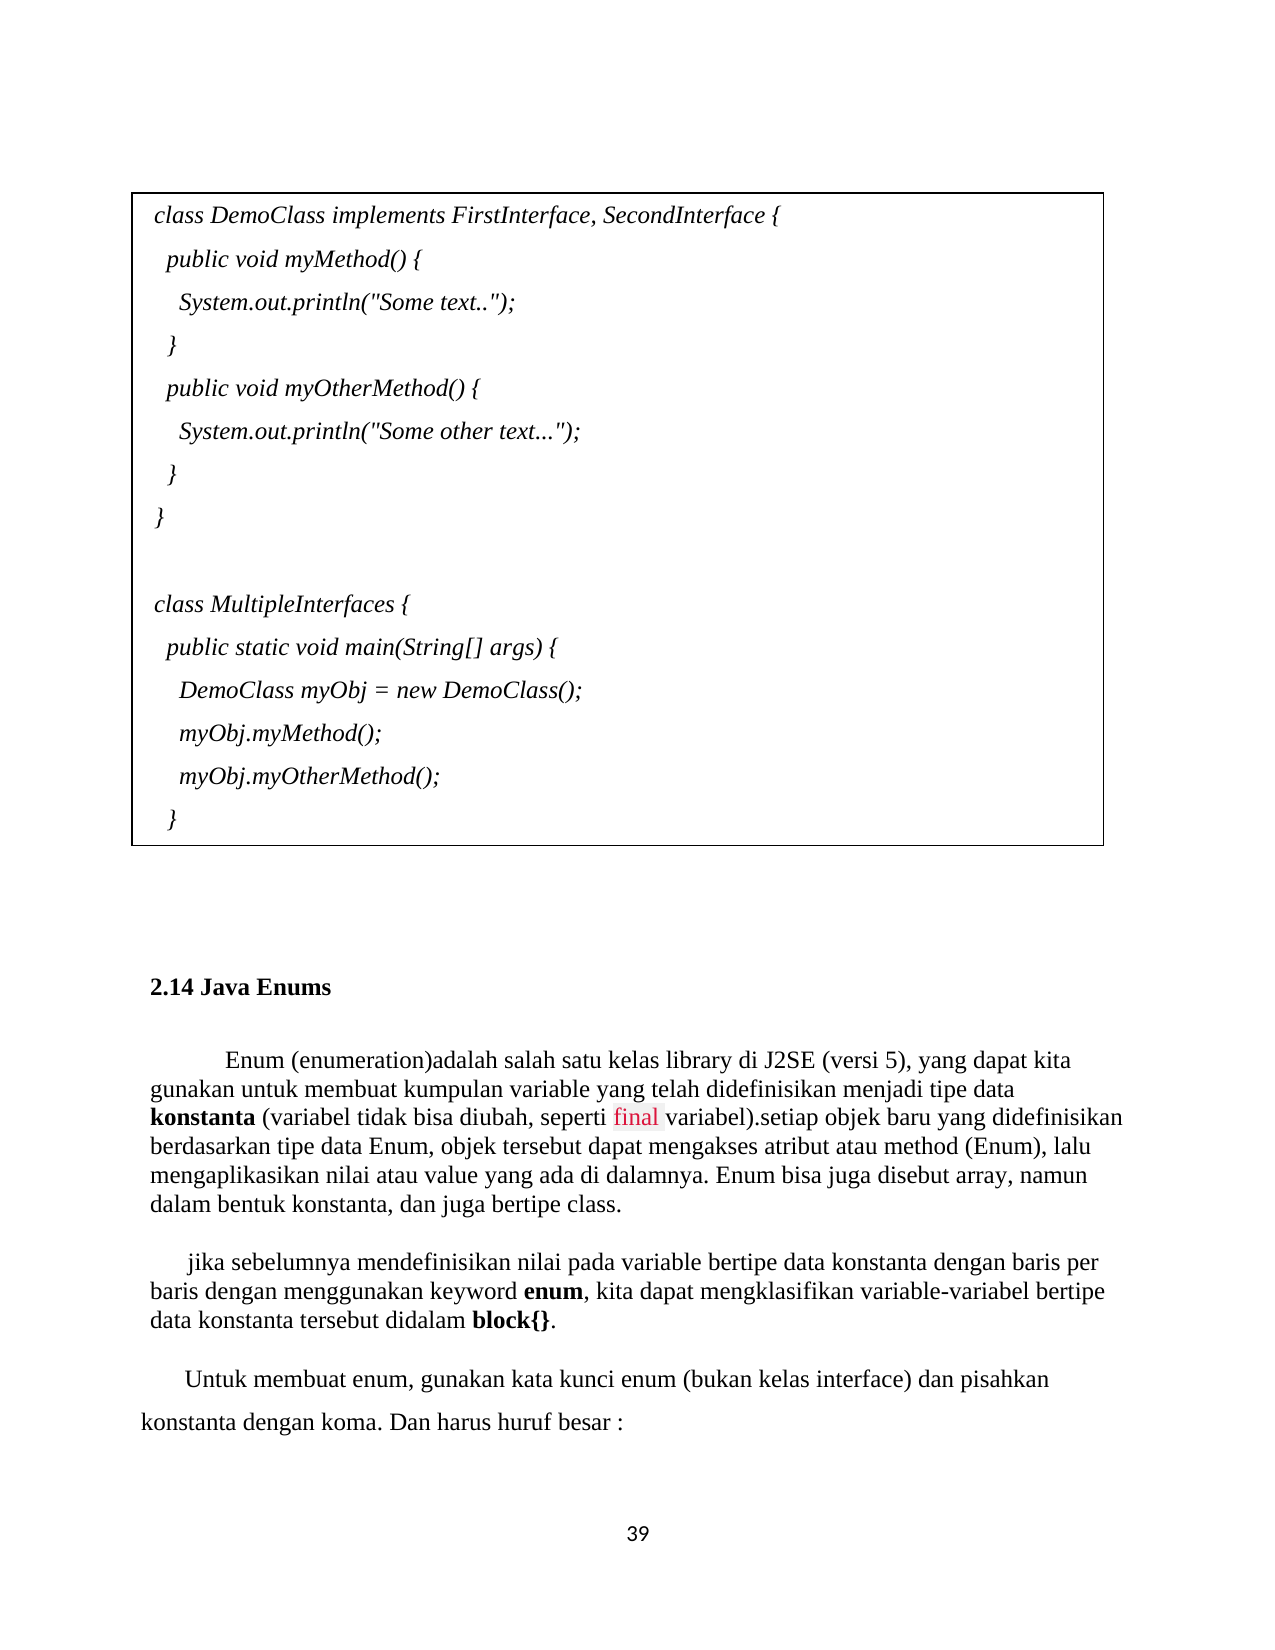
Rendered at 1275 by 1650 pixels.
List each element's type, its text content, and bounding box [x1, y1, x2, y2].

text Enum (enumeration)adalah salah satu kelas library di J2SE (versi 5), yang dapat kita gunakan untuk membuat kumpulan variable yang telah didefinisikan menjadi tipe data konstanta (variabel tidak bisa diubah, seperti final variabel).setiap objek baru yang didefinisikan berdasarkan tipe data Enum, objek tersebut dapat mengakses atribut atau method (Enum), lalu mengaplikasikan nilai atau value yang ada di dalamnya. Enum bisa juga disebut array, namun dalam bentuk konstanta, dan juga bertipe class. [150, 1045, 1125, 1217]
text jika sebelumnya mendefinisikan nilai pada variable bertipe data konstanta dengan baris per baris dengan menggunakan keyword enum, kita dapat mengklasifikan variable-variabel bertipe data konstanta tersebut didalam block{}. [150, 1247, 1125, 1334]
list Untuk membuat enum, gunakan kata kunci enum (bukan kelas interface) dan pisahkan konstanta dengan koma. Dan harus huruf besar : [141, 1364, 1125, 1436]
text 2.14 Java Enums [150, 972, 1125, 1001]
